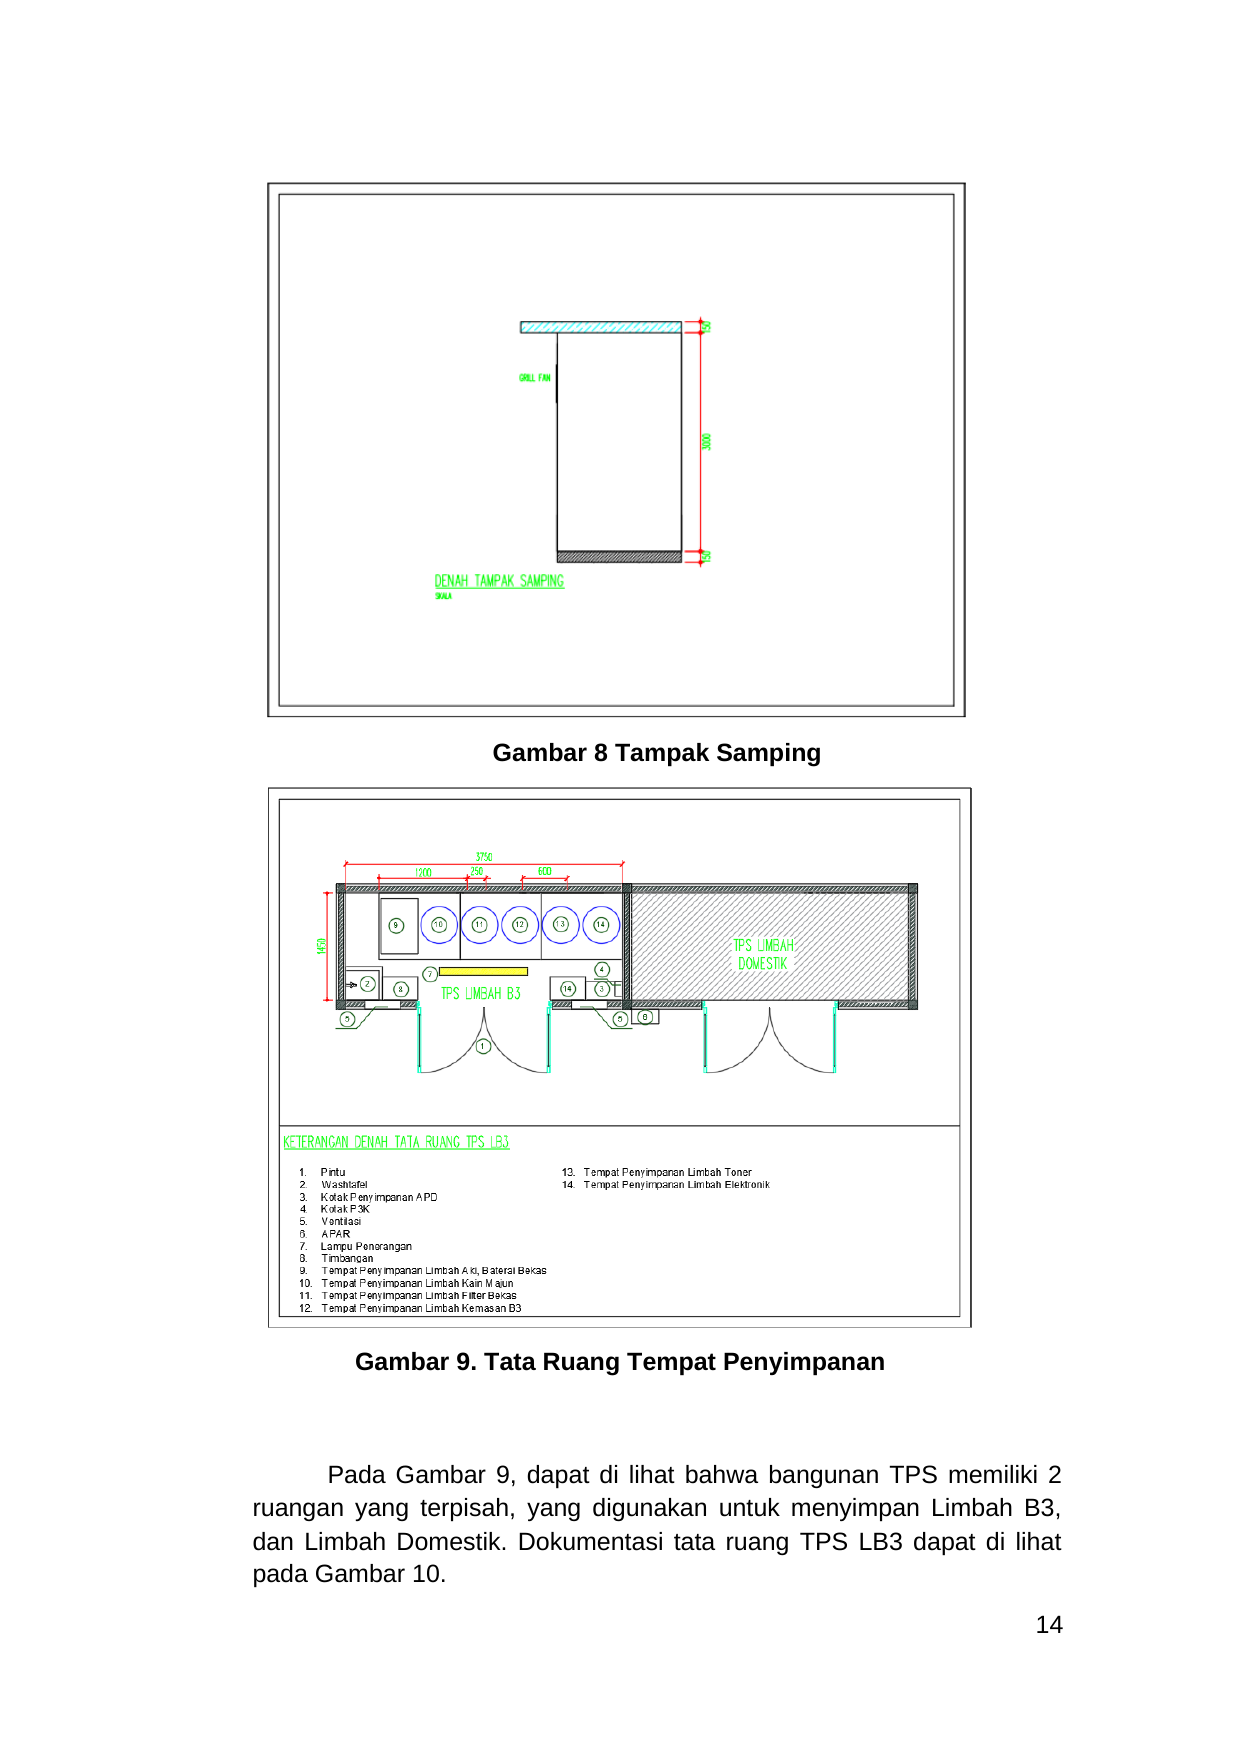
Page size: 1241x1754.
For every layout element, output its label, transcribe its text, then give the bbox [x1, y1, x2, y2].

text Gambar 9. Tata Ruang Tempat Penyimpanan [177, 1347, 1063, 1376]
text Pada Gambar 9, dapat di lihat bahwa bangunan TPS memiliki 2 ruangan yang terpisah, yang digunakan untuk menyimpan Limbah B3, dan Limbah Domestik. Dokumentasi tata ruang TPS LB3 dapat di lihat pada Gambar 10. [252, 1460, 1063, 1588]
picture [265, 781, 975, 1333]
picture [265, 177, 975, 724]
text Gambar 8 Tampak Samping [251, 738, 1063, 767]
